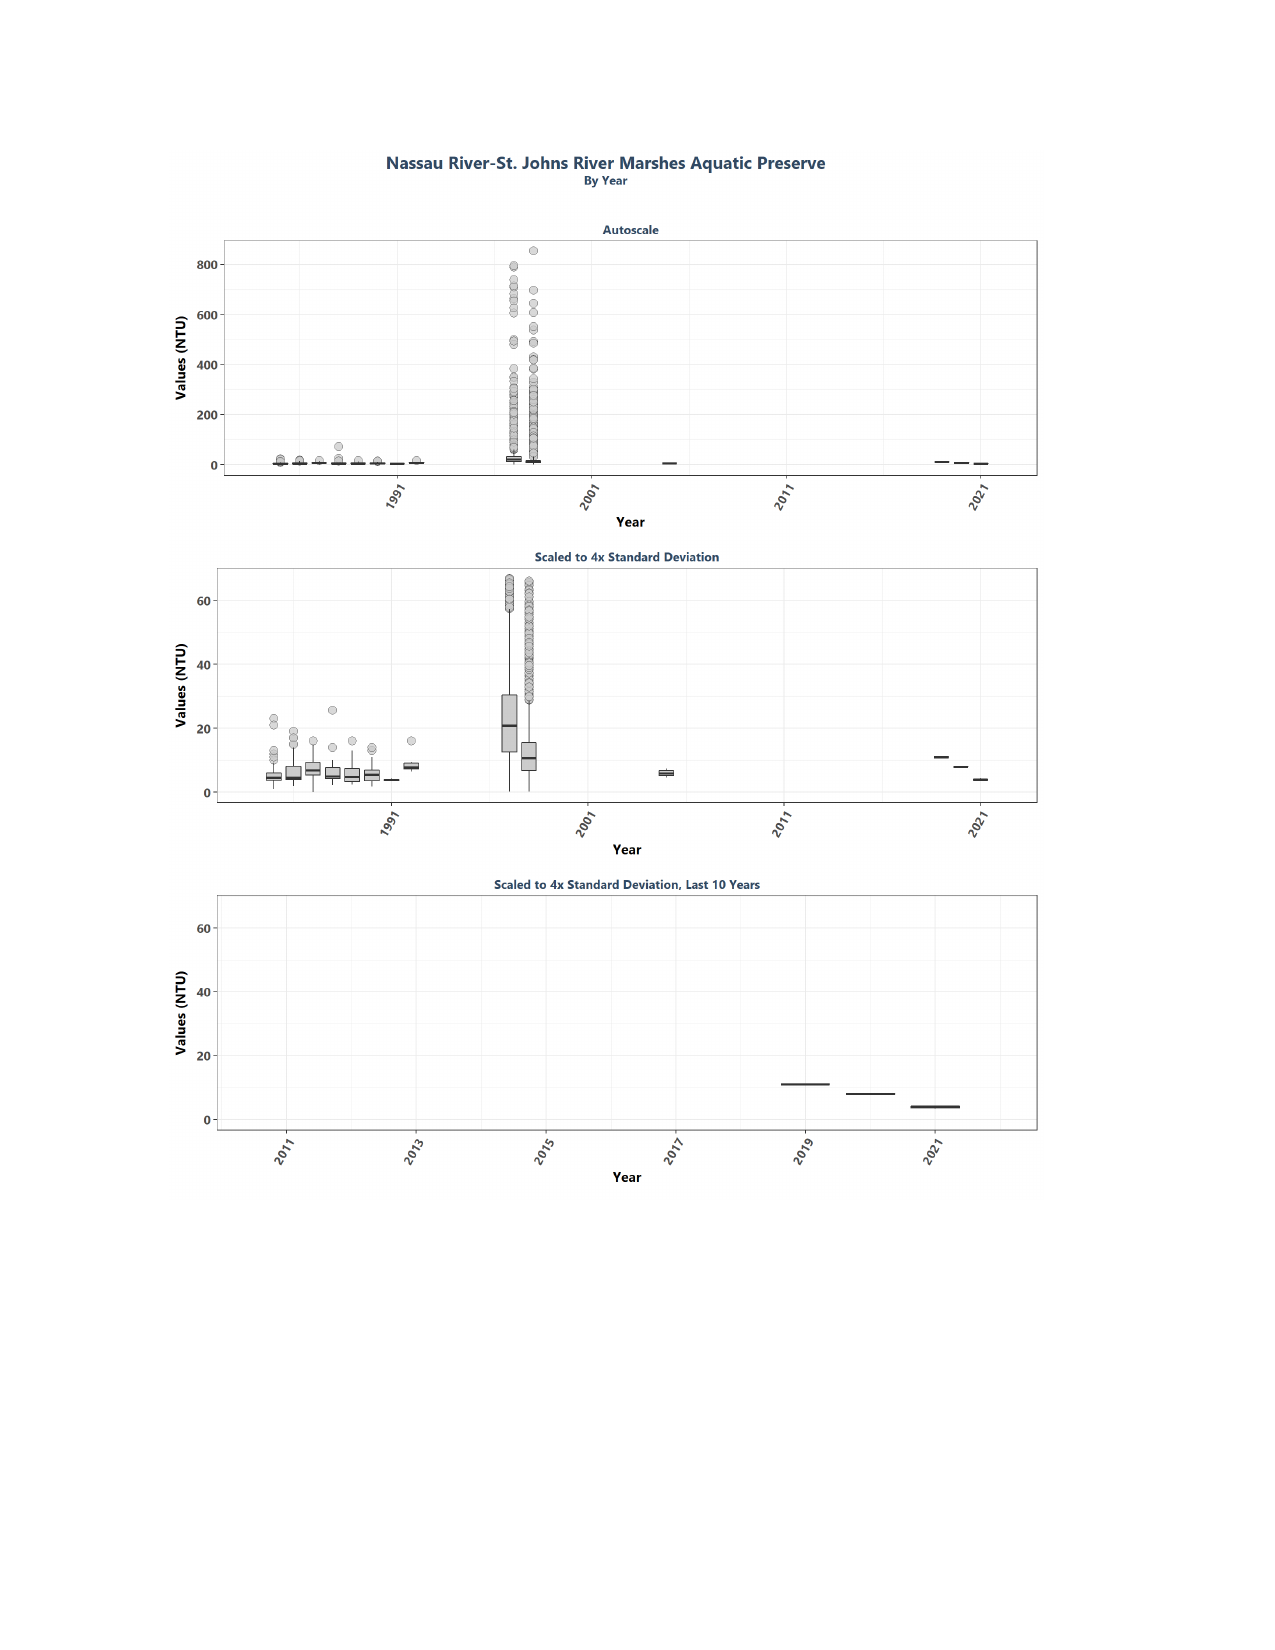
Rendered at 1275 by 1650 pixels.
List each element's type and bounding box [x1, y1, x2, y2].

picture [168, 150, 1044, 1200]
